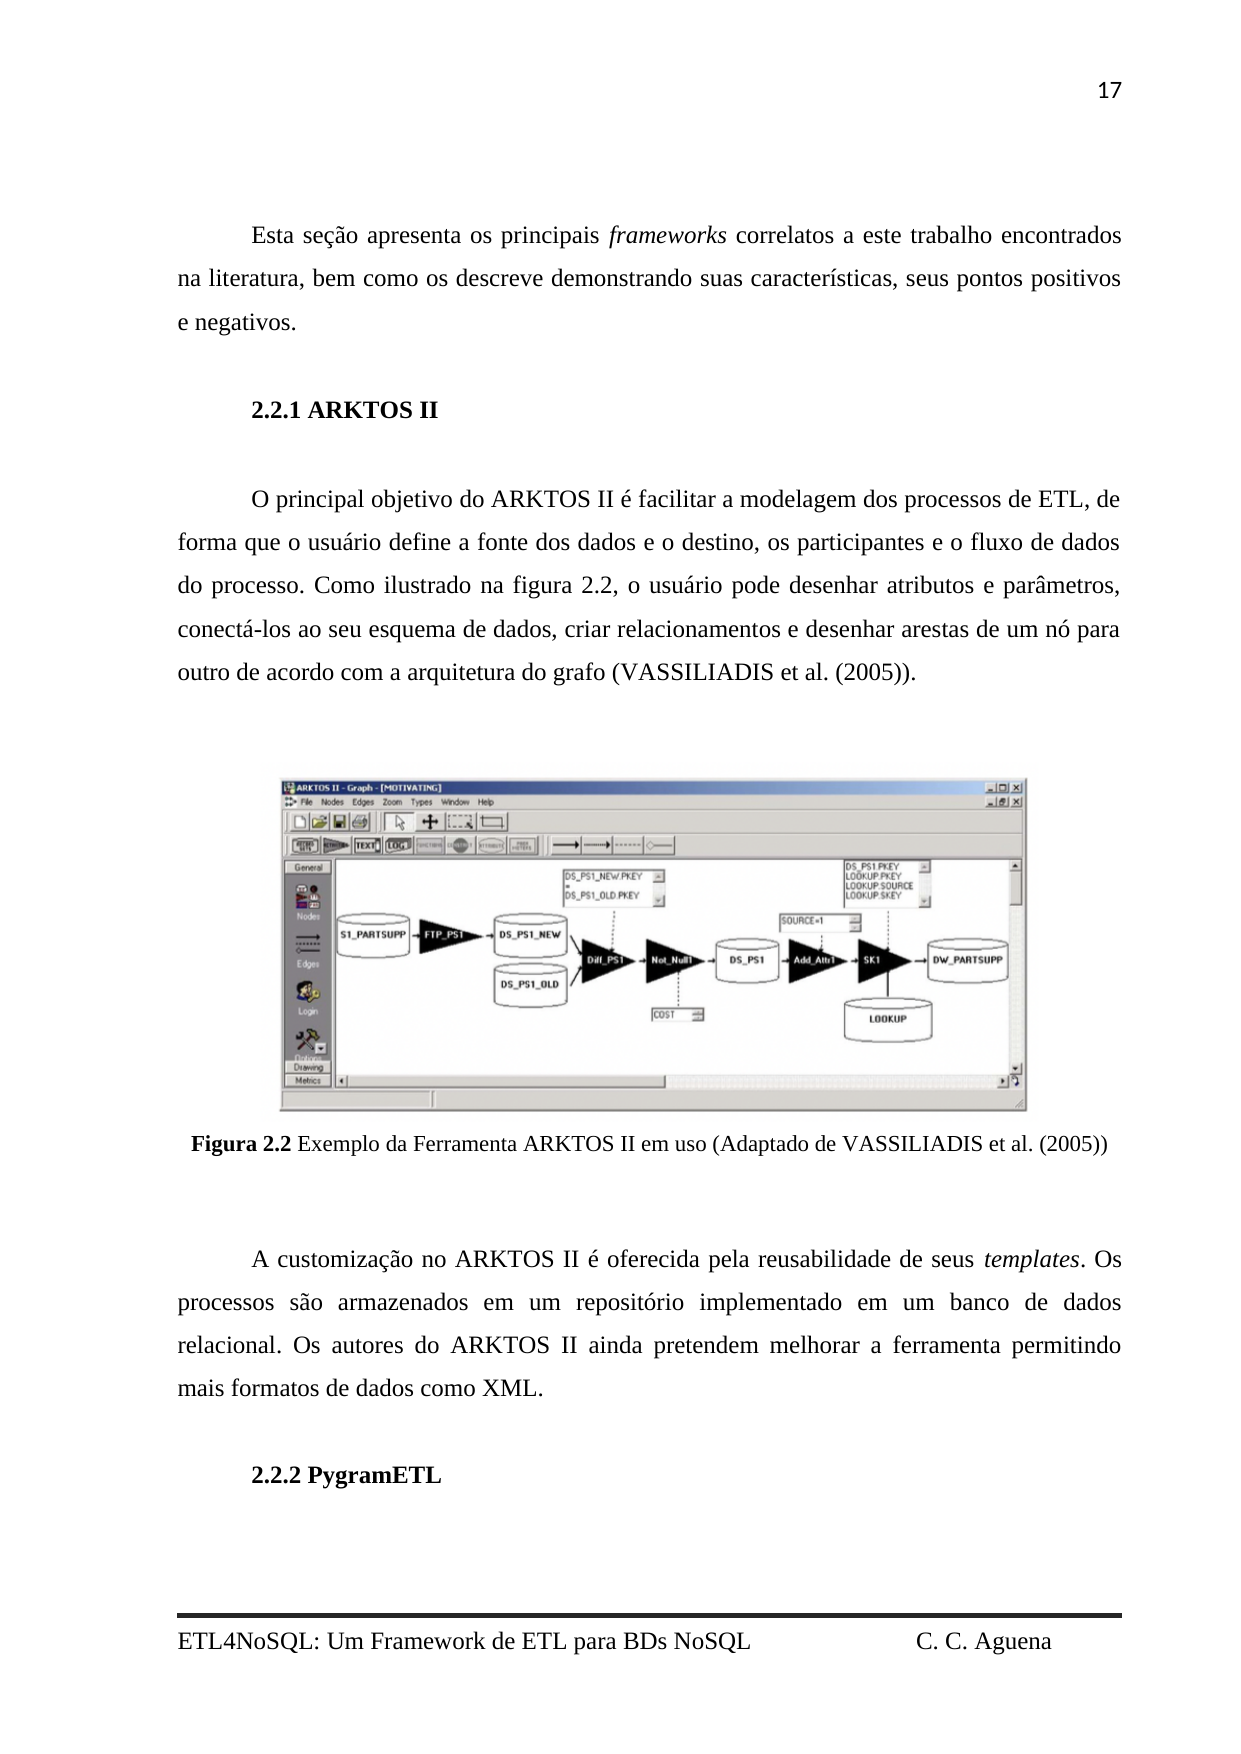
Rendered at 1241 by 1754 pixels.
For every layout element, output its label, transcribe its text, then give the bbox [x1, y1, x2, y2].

text Esta seção apresenta os principais frameworks correlatos a este trabalho encontrados na literatura, bem como os descreve demonstrando suas características, seus pontos positivos e negativos. [177, 220, 1122, 335]
picture [260, 762, 1039, 1122]
text O principal objetivo do ARKTOS II é facilitar a modelagem dos processos de ETL, de forma que o usuário define a fonte dos dados e o destino, os participantes e o fluxo de dados do processo. Como ilustrado na figura 2.2, o usuário pode desenhar atributos e parâmetros, conectá-los ao seu esquema de dados, criar relacionamentos e desenhar arestas de um nó para outro de acordo com a arquitetura do grafo (VASSILIADIS et al. (2005)). [177, 484, 1122, 686]
text 2.2.2 PygramETL [177, 1460, 1122, 1488]
text Figura 2.2 Exemplo da Ferramenta ARKTOS II em uso (Adaptado de VASSILIADIS et al. (2005)) [177, 1121, 1122, 1157]
text 2.2.1 ARKTOS II [177, 395, 1122, 424]
text A customização no ARKTOS II é oferecida pela reusabilidade de seus templates. Os processos são armazenados em um repositório implementado em um banco de dados relacional. Os autores do ARKTOS II ainda pretendem melhorar a ferramenta permitindo mais formatos de dados como XML. [177, 1244, 1122, 1402]
